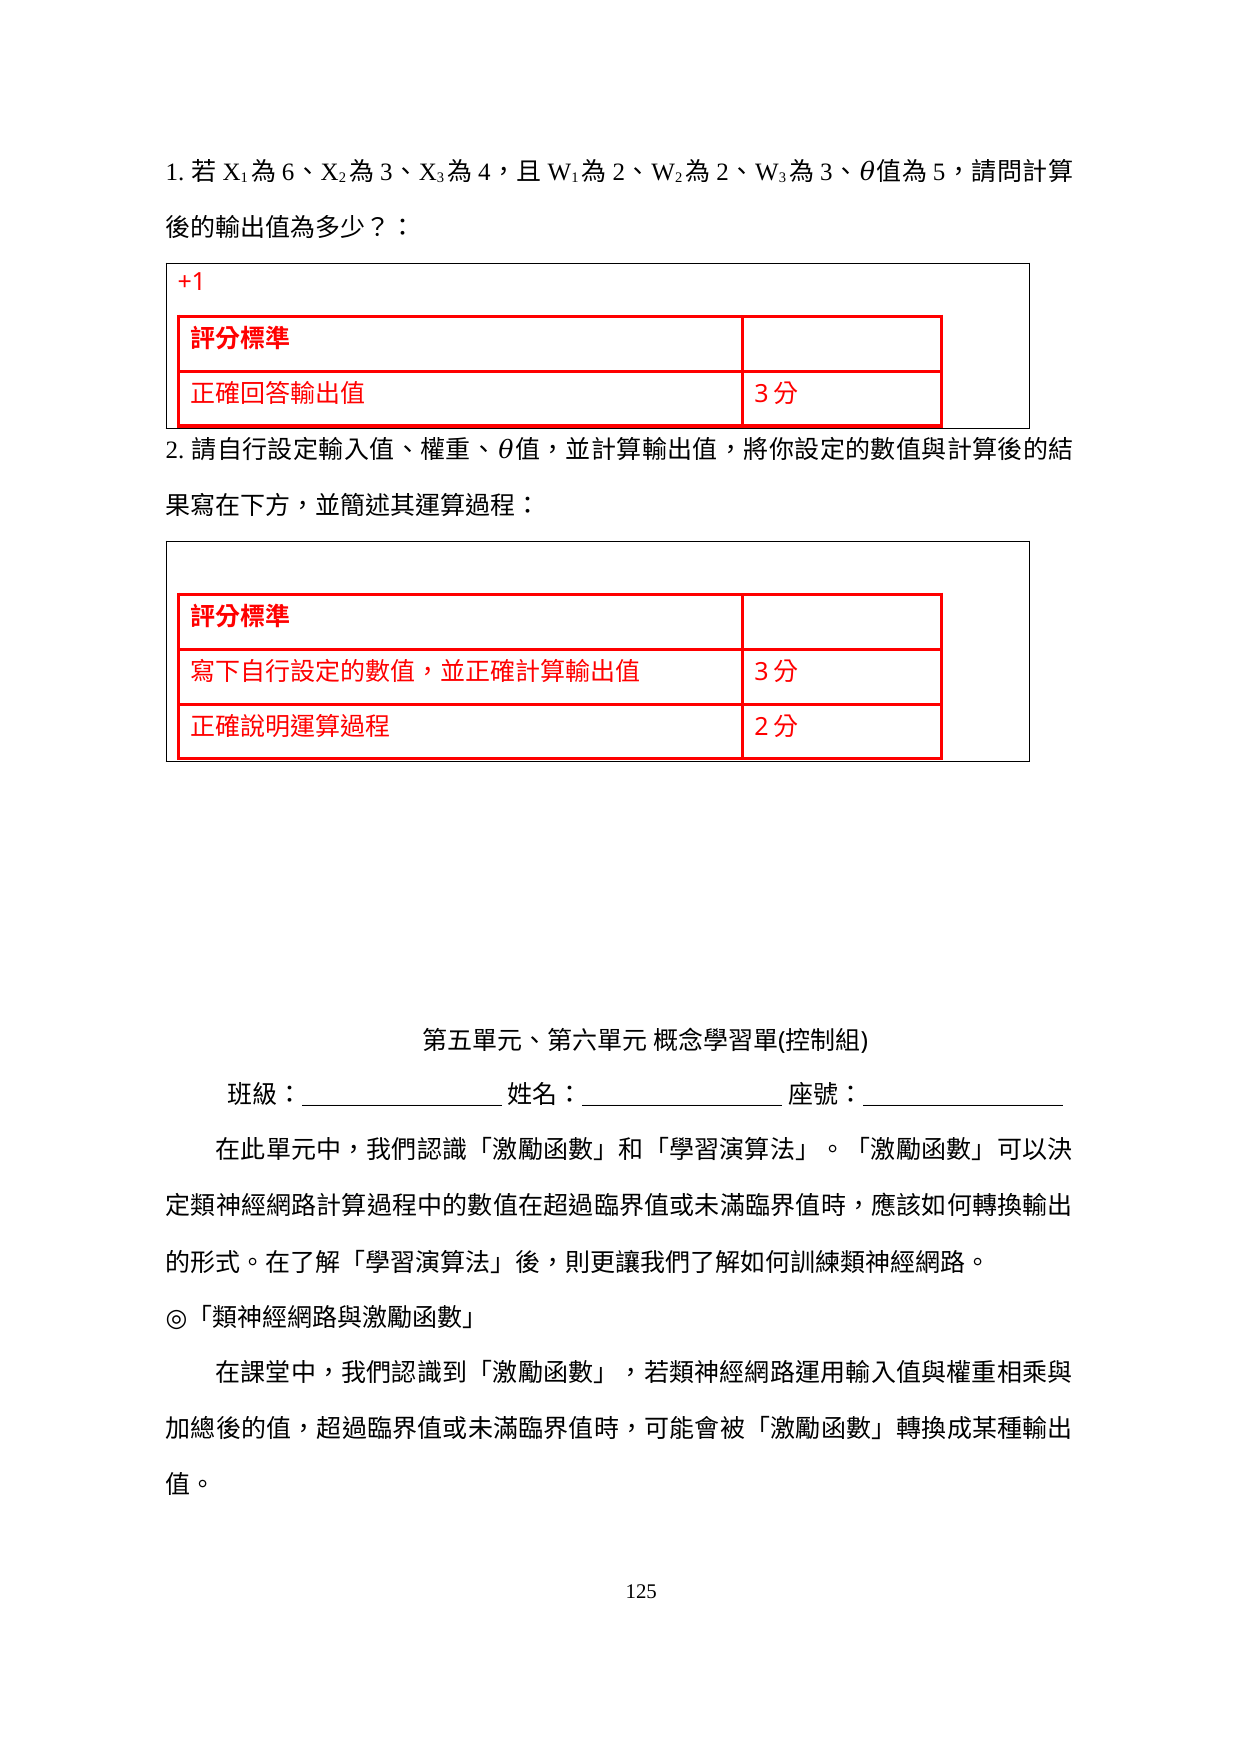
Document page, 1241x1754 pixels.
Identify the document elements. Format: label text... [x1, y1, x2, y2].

text 2. 請自行設定輸入值、權重、𝜃值，並計算輸出值，將你設定的數值與計算後的結果寫在下方，並簡述其運算過程： [165, 429, 1075, 522]
text 1. 若X1為6、X2為3、X3為4，且W1為2、W2為2、W3為3、𝜃值為5，請問計算後的輸出值為多少？： [165, 151, 1075, 244]
table_header [167, 542, 1029, 761]
text 在此單元中，我們認識「激勵函數」和「學習演算法」。「激勵函數」可以決定類神經網路計算過程中的數值在超過臨界值或未滿臨界值時，應該如何轉換輸出的形式。在了解「學習演算法」後，則更讓我們了解如何訓練類神經網路。 [165, 1129, 1075, 1279]
text 在課堂中，我們認識到「激勵函數」，若類神經網路運用輸入值與權重相乘與加總後的值，超過臨界值或未滿臨界值時，可能會被「激勵函數」轉換成某種輸出值。 [165, 1351, 1075, 1501]
text 第五單元、第六單元 概念學習單(控制組) [165, 1020, 1075, 1056]
text ◎「類神經網路與激勵函數」 [165, 1297, 1075, 1333]
table_header +1 [167, 264, 1029, 428]
text 班級：＿＿＿＿＿＿＿＿ 姓名：＿＿＿＿＿＿＿＿ 座號：＿＿＿＿＿＿＿＿ [165, 1074, 1075, 1111]
